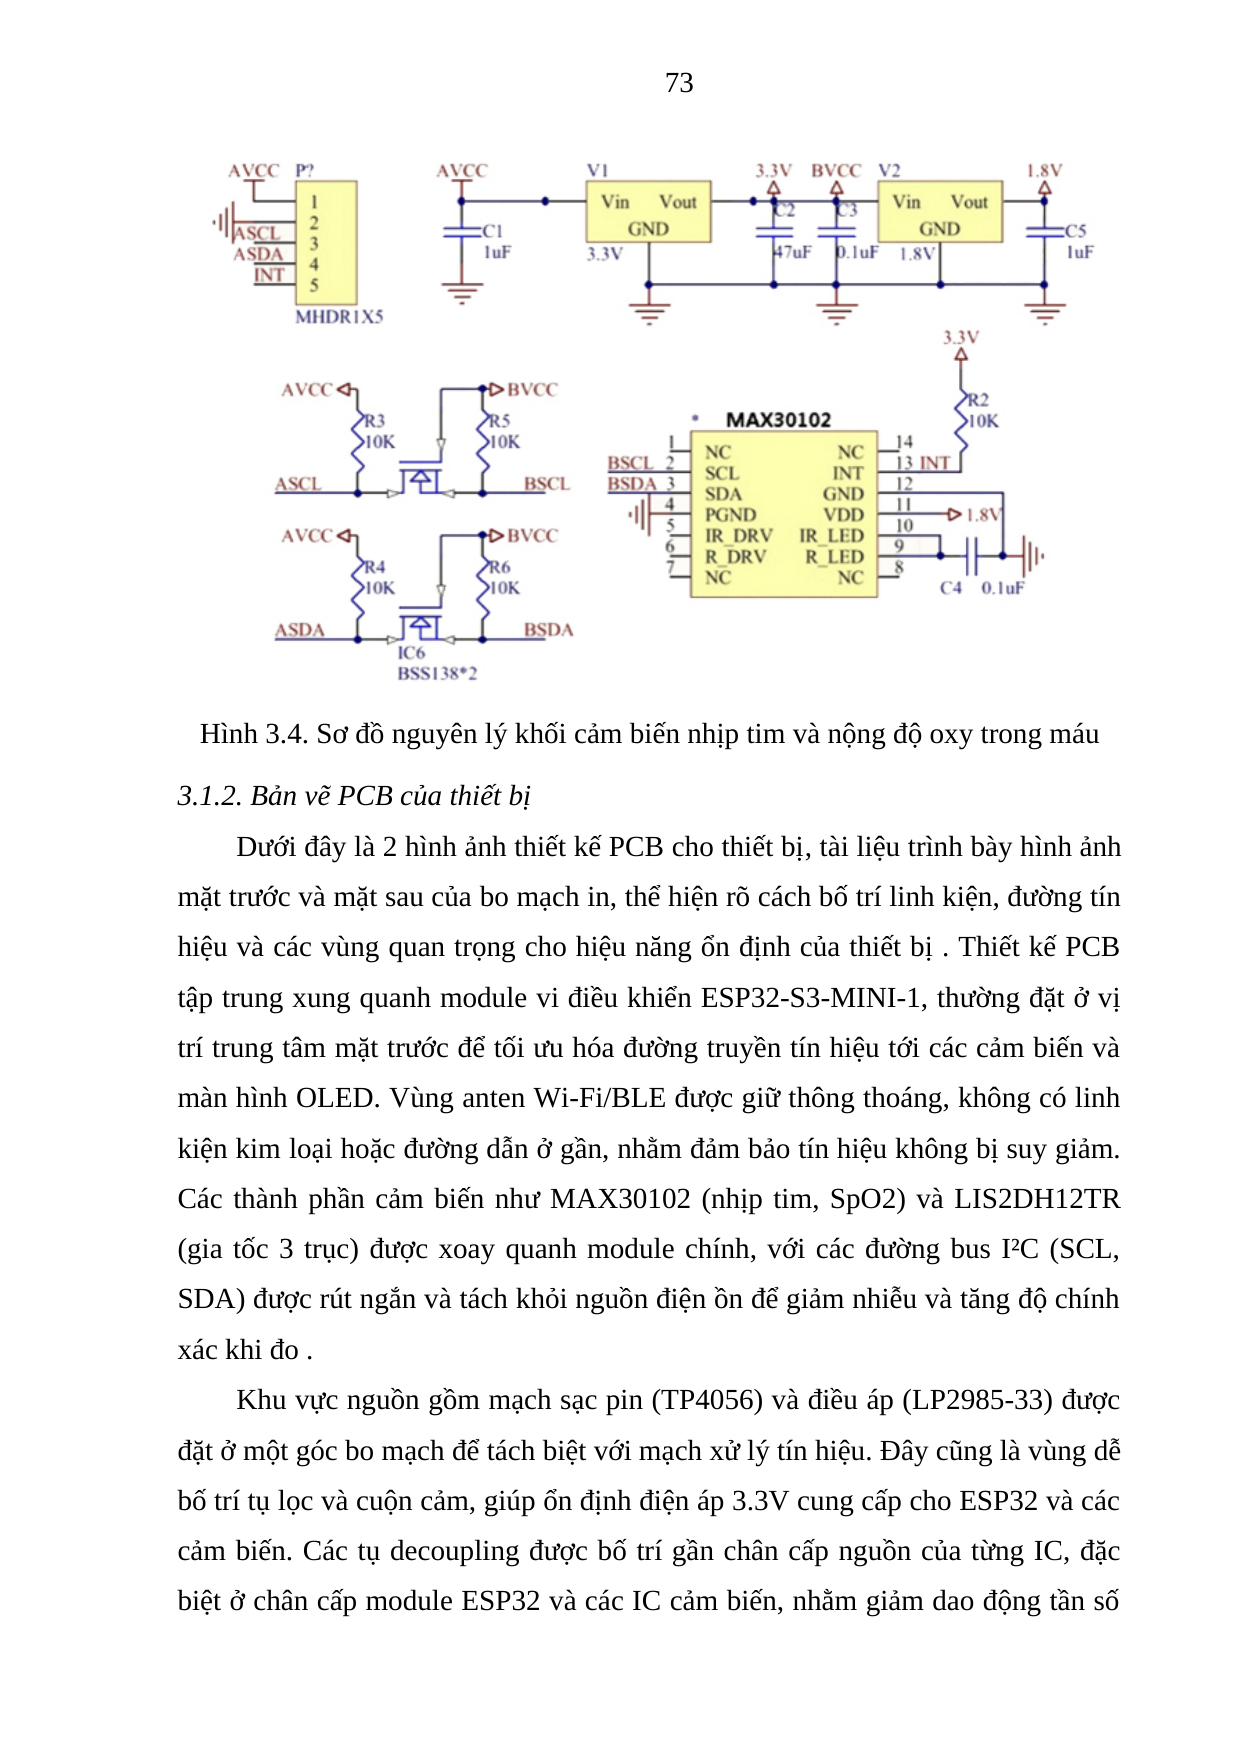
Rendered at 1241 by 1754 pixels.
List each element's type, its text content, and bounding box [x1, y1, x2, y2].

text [177, 1382, 1122, 1617]
text Dưới đây là 2 hình ảnh thiết kế PCB cho thiết bị, tài liệu trình bày hình ảnh mặt trước và mặt sau của bo mạch in, thể hiện rõ cách bố trí linh kiện, đường tín hiệu và các vùng quan trọng cho hiệu năng ổn định của thiết bị . Thiết kế PCB tập trung xung quanh module vi điều khiển ESP32-S3-MINI-1, thường đặt ở vị trí trung tâm mặt trước để tối ưu hóa đường truyền tín hiệu tới các cảm biến và màn hình OLED. Vùng anten Wi-Fi/BLE được giữ thông thoáng, không có linh kiện kim loại hoặc đường dẫn ở gần, nhằm đảm bảo tín hiệu không bị suy giảm. Các thành phần cảm biến như MAX30102 (nhịp tim, SpO2) và LIS2DH12TR (gia tốc 3 trục) được xoay quanh module chính, với các đường bus I²C (SCL, SDA) được rút ngắn và tách khỏi nguồn điện ồn để giảm nhiễu và tăng độ chính xác khi đo . [177, 829, 1122, 1366]
picture [200, 132, 1099, 699]
subtitle 3.1.2. Bản vẽ PCB của thiết bị [177, 778, 1122, 812]
list Sơ đồ nguyên lý khối cảm biến nhịp tim và nộng độ oxy trong máu [177, 716, 1122, 749]
